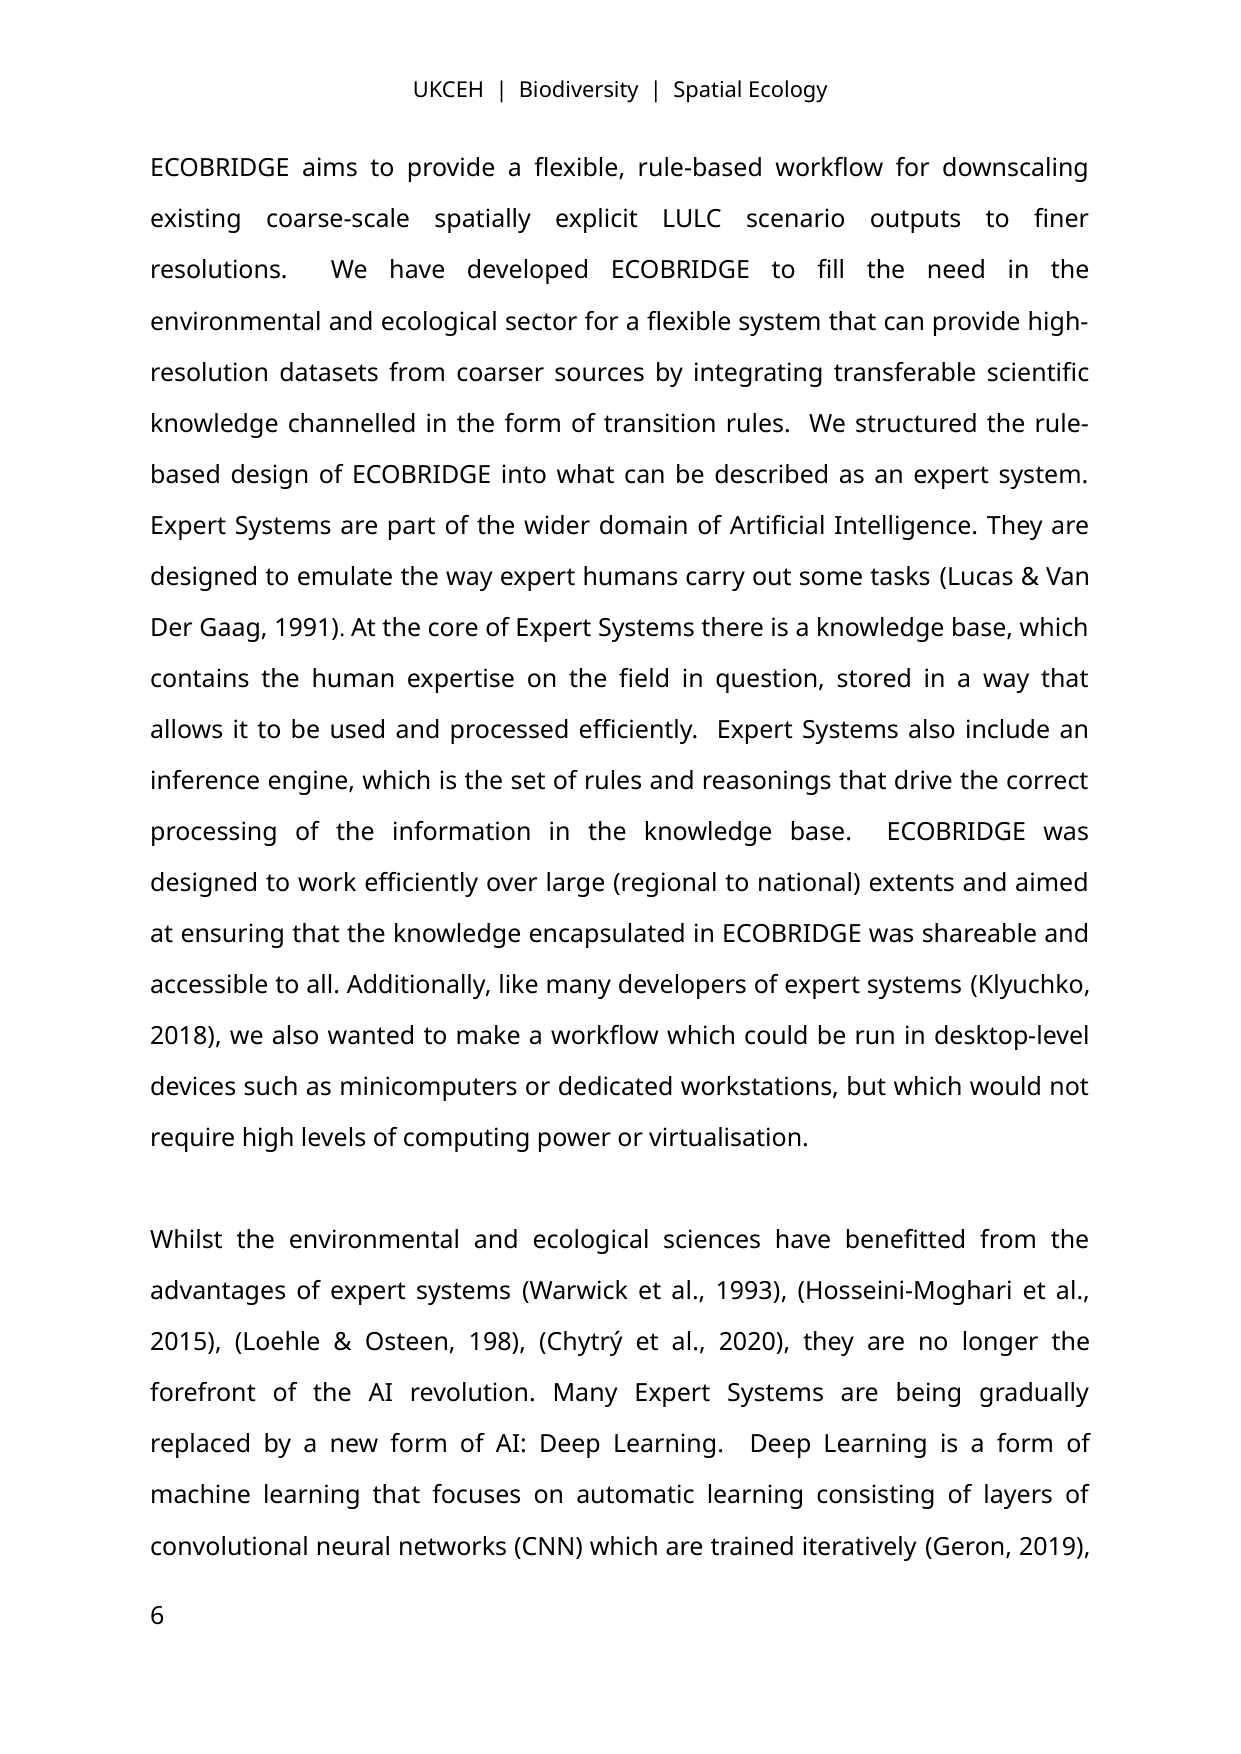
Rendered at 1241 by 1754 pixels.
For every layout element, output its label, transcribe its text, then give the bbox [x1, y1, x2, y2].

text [150, 1222, 1090, 1562]
text ECOBRIDGE aims to provide a flexible, rule-based workflow for downscaling existing coarse-scale spatially explicit LULC scenario outputs to finer resolutions. We have developed ECOBRIDGE to fill the need in the environmental and ecological sector for a flexible system that can provide high-resolution datasets from coarser sources by integrating transferable scientific knowledge channelled in the form of transition rules. We structured the rule-based design of ECOBRIDGE into what can be described as an expert system. Expert Systems are part of the wider domain of Artificial Intelligence. They are designed to emulate the way expert humans carry out some tasks . At the core of Expert Systems there is a knowledge base, which contains the human expertise on the field in question, stored in a way that allows it to be used and processed efficiently. Expert Systems also include an inference engine, which is the set of rules and reasonings that drive the correct processing of the information in the knowledge base. ECOBRIDGE was designed to work efficiently over large (regional to national) extents and aimed at ensuring that the knowledge encapsulated in ECOBRIDGE was shareable and accessible to all. Additionally, like many developers of expert systems , we also wanted to make a workflow which could be run in desktop-level devices such as minicomputers or dedicated workstations, but which would not require high levels of computing power or virtualisation. [150, 150, 1090, 1154]
